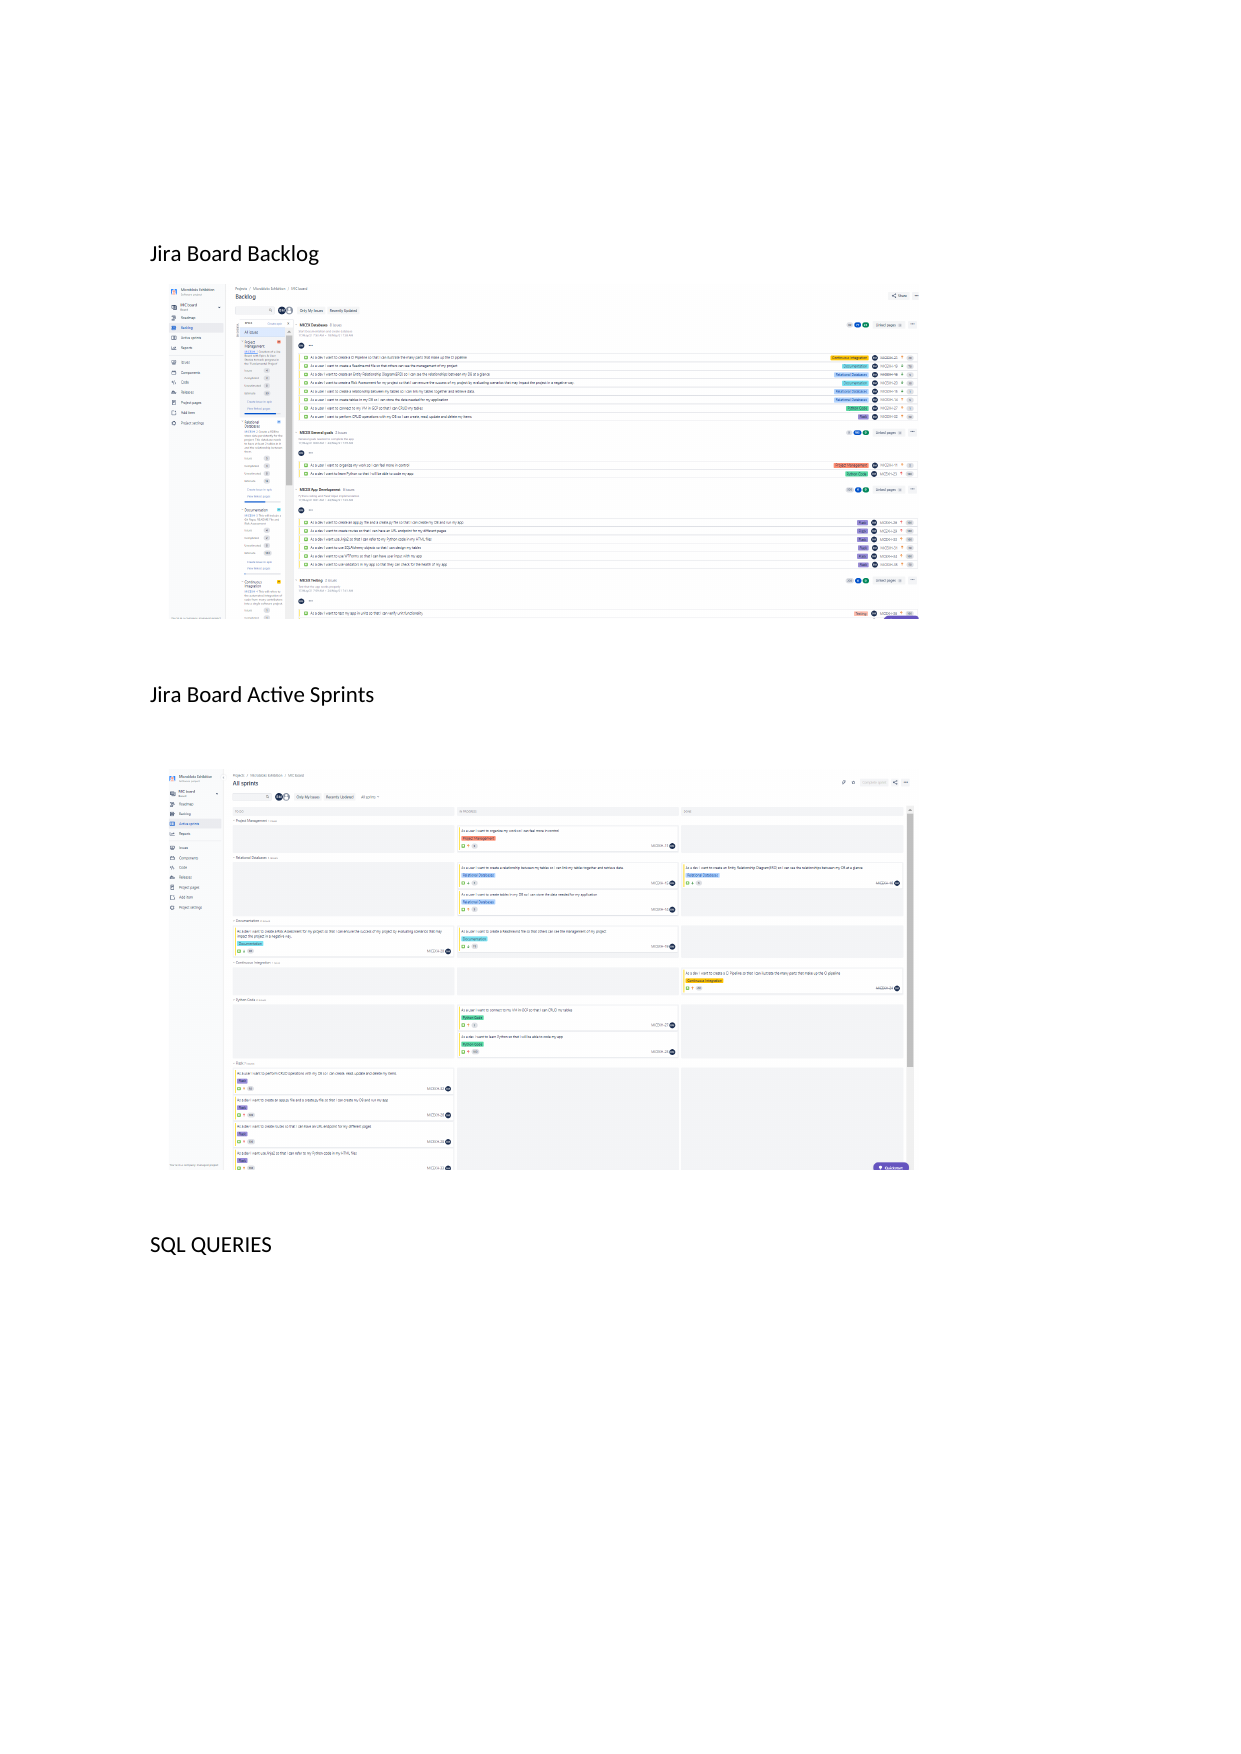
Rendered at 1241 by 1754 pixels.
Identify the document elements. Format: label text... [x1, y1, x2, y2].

text SQL QUERIES [150, 1231, 1090, 1258]
text Jira Board Active Sprints [150, 680, 1090, 708]
text Jira Board Backlog [150, 239, 1090, 267]
